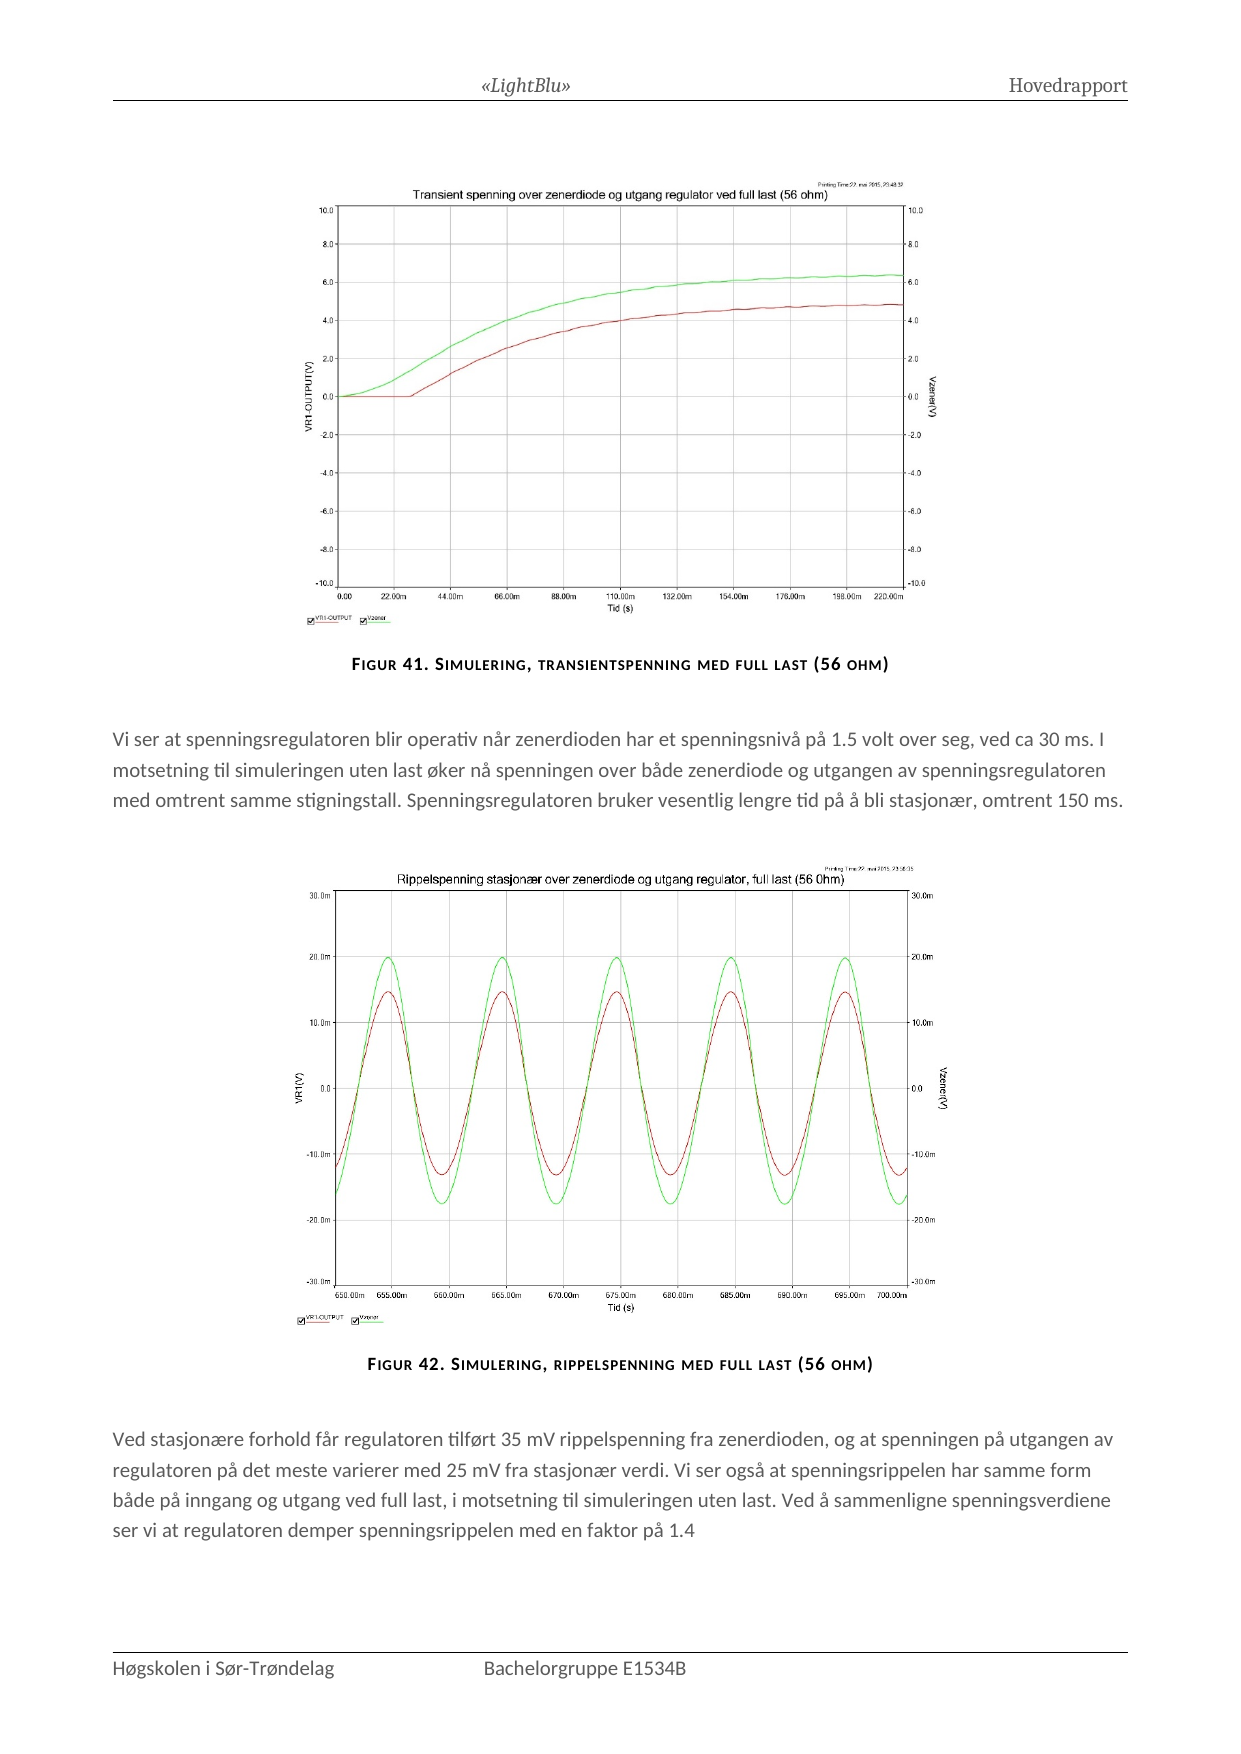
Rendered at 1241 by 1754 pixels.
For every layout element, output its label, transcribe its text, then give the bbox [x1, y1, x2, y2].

picture [301, 180, 939, 631]
picture [291, 865, 950, 1331]
text Ved stasjonære forhold får regulatoren tilført 35 mV rippelspenning fra zenerdioden, og at spenningen på utgangen av regulatoren på det meste varierer med 25 mV fra stasjonær verdi. Vi ser også at spenningsrippelen har samme form både på inngang og utgang ved full last, i motsetning til simuleringen uten last. Ved å sammenligne spenningsverdiene ser vi at regulatoren demper spenningsrippelen med en faktor på 1.4 [112, 1396, 1128, 1543]
text Vi ser at spenningsregulatoren blir operativ når zenerdioden har et spenningsnivå på 1.5 volt over seg, ved ca 30 ms. I motsetning til simuleringen uten last øker nå spenningen over både zenerdiode og utgangen av spenningsregulatoren med omtrent samme stigningstall. Spenningsregulatoren bruker vesentlig lengre tid på å bli stasjonær, omtrent 150 ms. [112, 696, 1128, 813]
